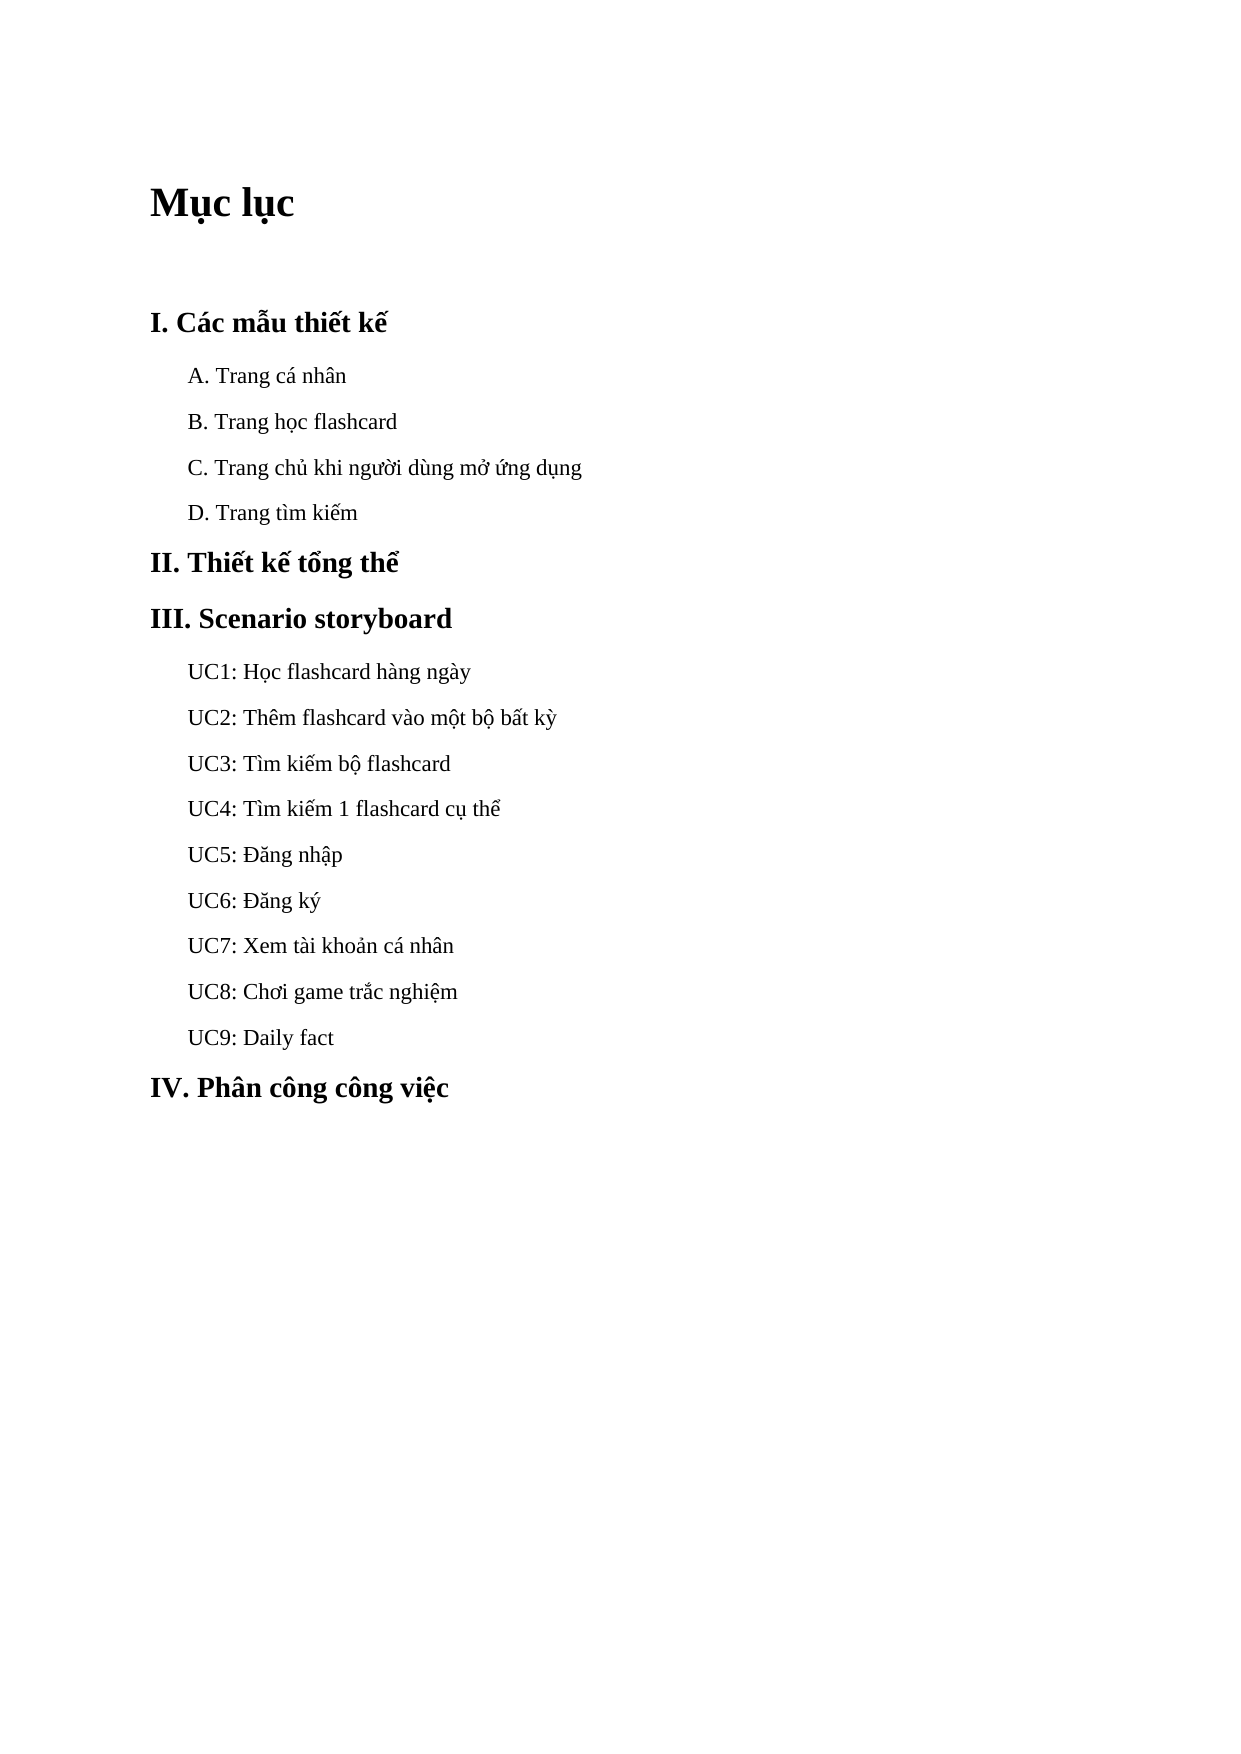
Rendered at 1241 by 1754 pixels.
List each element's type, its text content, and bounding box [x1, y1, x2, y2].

text Mục lục [150, 177, 1090, 225]
